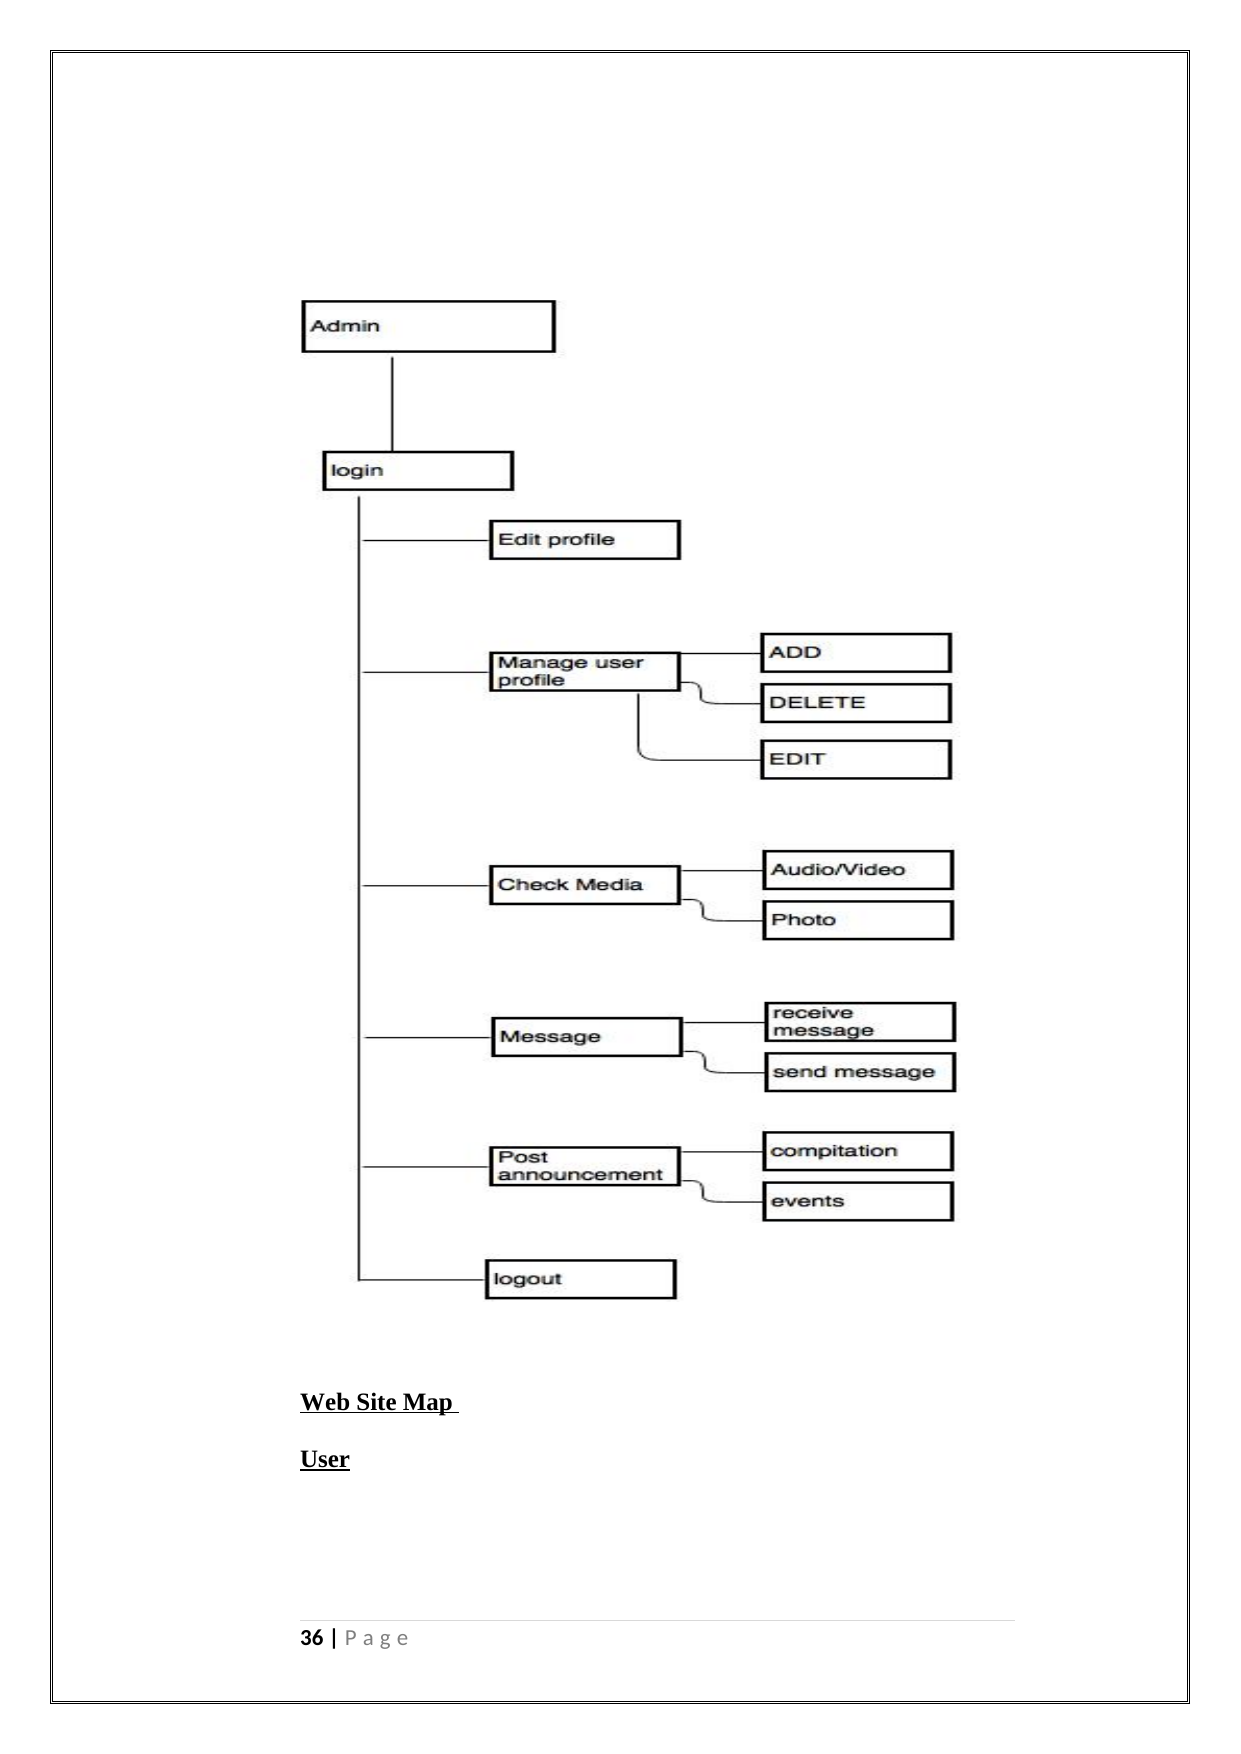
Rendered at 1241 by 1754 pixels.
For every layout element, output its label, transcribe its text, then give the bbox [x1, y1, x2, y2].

text Web Site Map [300, 1387, 1015, 1415]
picture [300, 300, 961, 1302]
text User [300, 1444, 1015, 1473]
